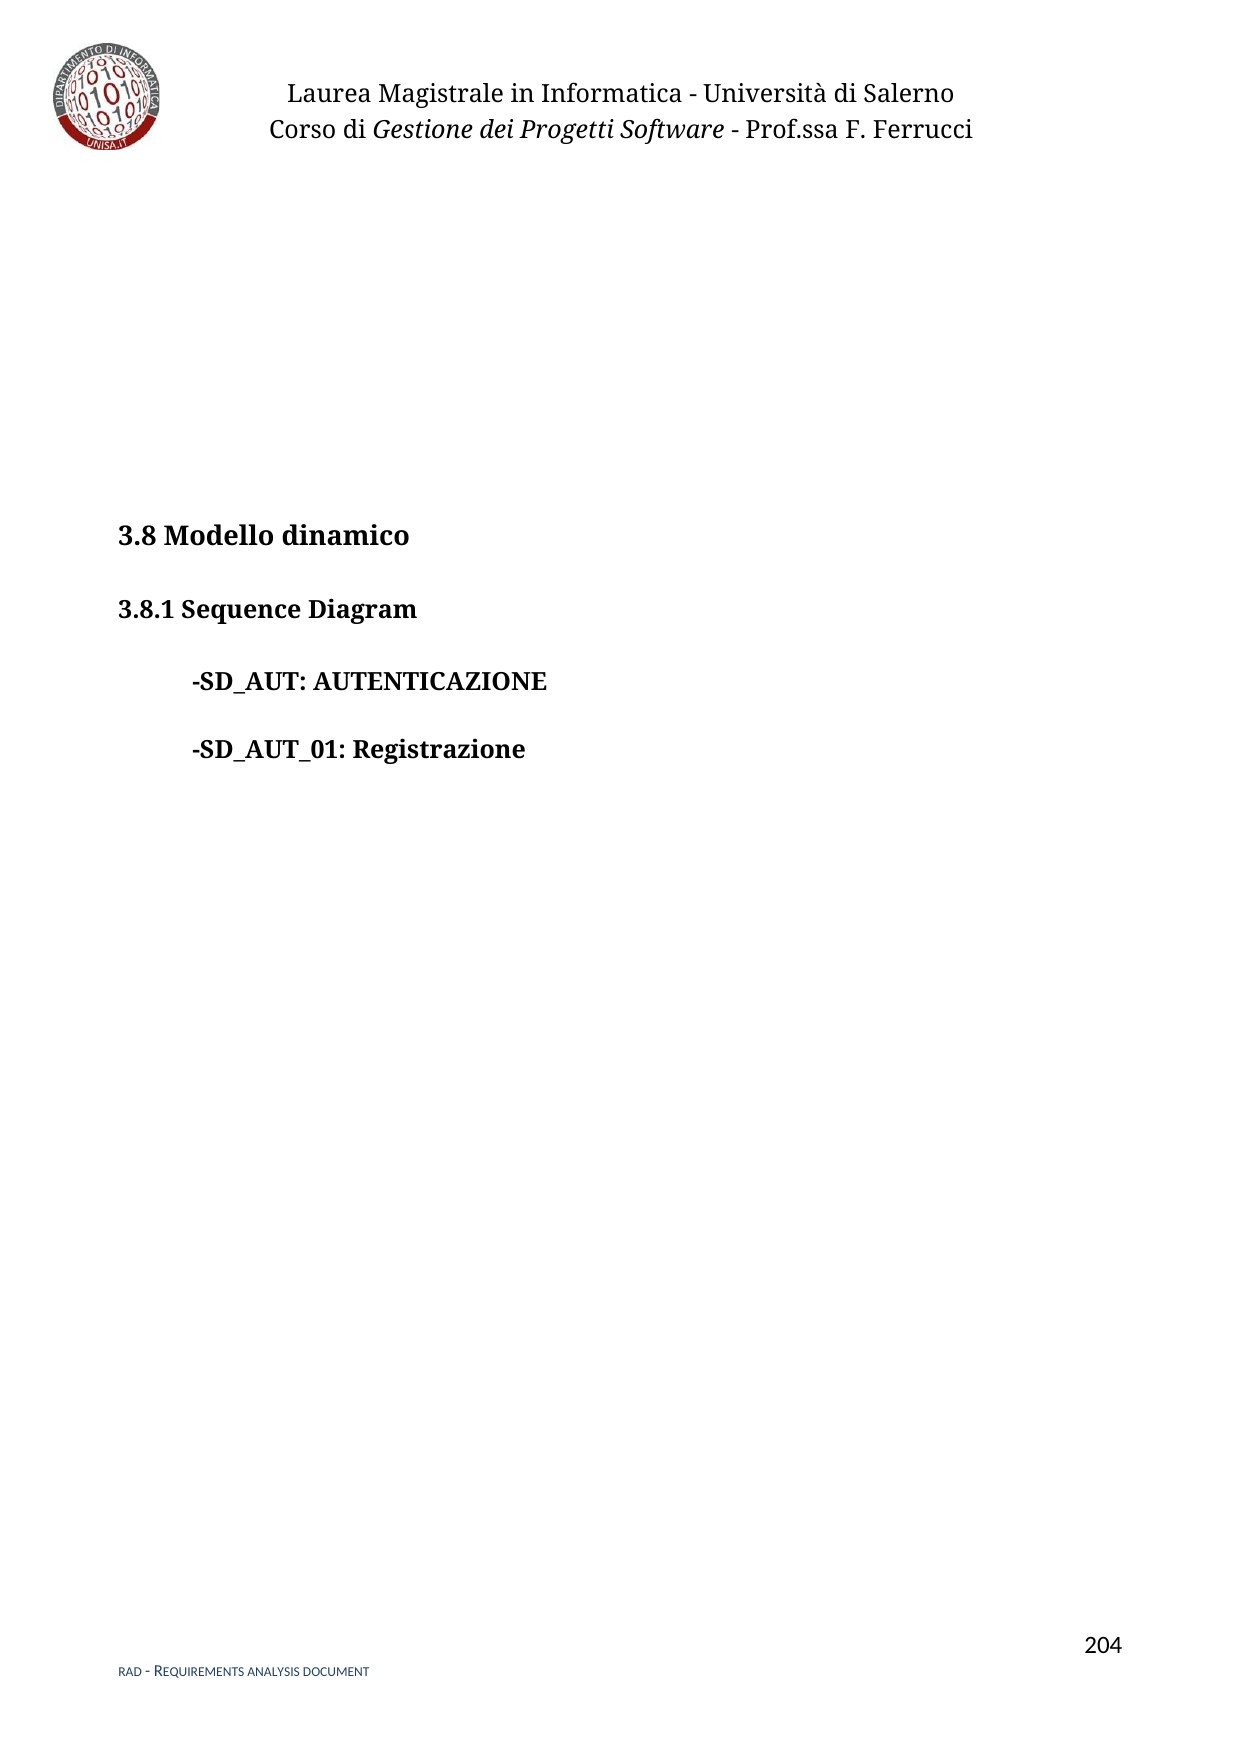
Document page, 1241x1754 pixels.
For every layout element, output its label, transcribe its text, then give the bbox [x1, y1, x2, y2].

subtitle 3.8.1 Sequence Diagram [118, 592, 1122, 626]
subtitle 3.8 Modello dinamico [118, 516, 1122, 553]
picture [53, 43, 160, 150]
text -SD_AUT_01: Registrazione [118, 732, 1122, 766]
subtitle -SD_AUT: AUTENTICAZIONE [118, 664, 1122, 698]
